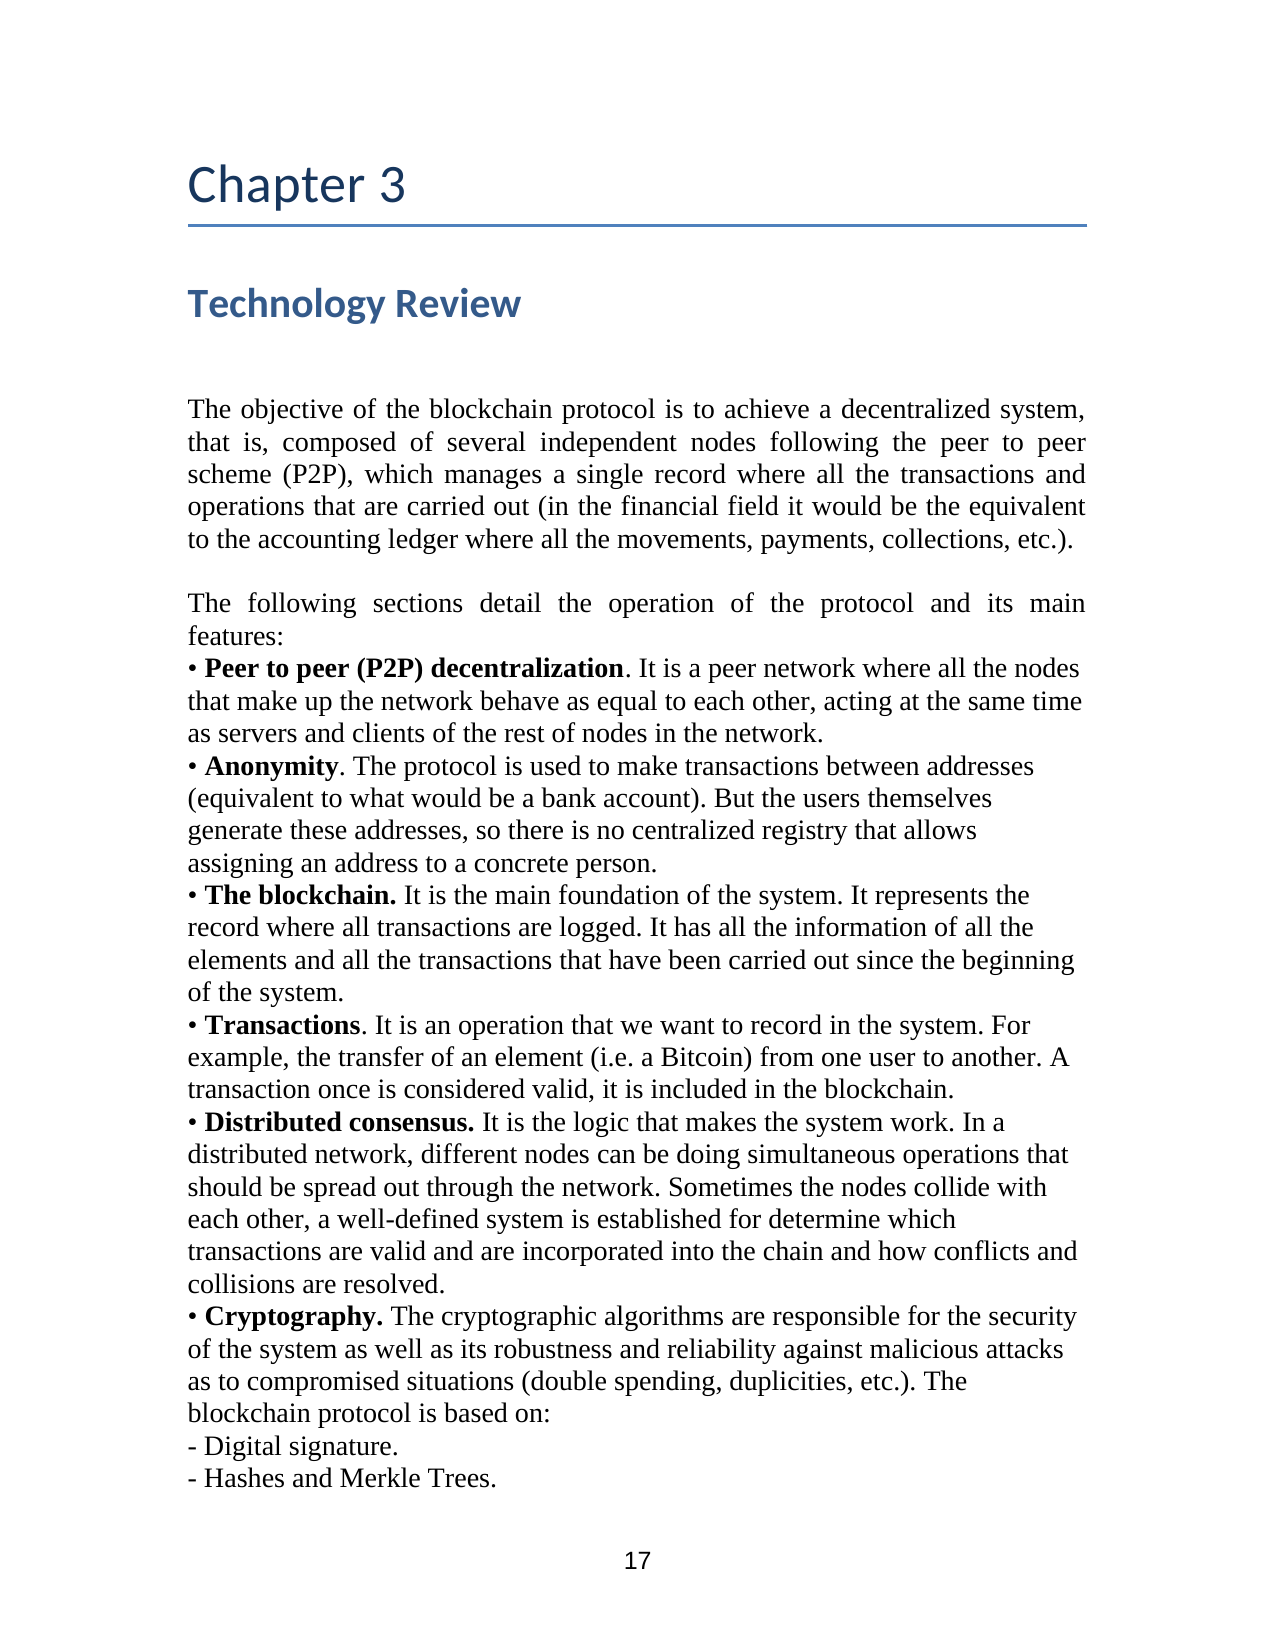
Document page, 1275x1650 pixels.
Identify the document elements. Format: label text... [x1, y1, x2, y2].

text • Peer to peer (P2P) decentralization. It is a peer network where all the nodes that make up the network behave as equal to each other, acting at the same time as servers and clients of the rest of nodes in the network. [187, 651, 1087, 748]
text • Transactions. It is an operation that we want to record in the system. For example, the transfer of an element (i.e. a Bitcoin) from one user to another. A transaction once is considered valid, it is included in the blockchain. [187, 1008, 1087, 1105]
text The objective of the blockchain protocol is to achieve a decentralized system, that is, composed of several independent nodes following the peer to peer scheme (P2P), which manages a single record where all the transactions and operations that are carried out (in the financial field it would be the equivalent to the accounting ledger where all the movements, payments, collections, etc.). [187, 392, 1087, 554]
title Chapter 3 [187, 150, 1087, 227]
text The following sections detail the operation of the protocol and its main features: [187, 587, 1087, 651]
text - Digital signature. [187, 1429, 1087, 1461]
text • Cryptography. The cryptographic algorithms are responsible for the security of the system as well as its robustness and reliability against malicious attacks as to compromised situations (double spending, duplicities, etc.). The blockchain protocol is based on: [187, 1299, 1087, 1429]
text • Distributed consensus. It is the logic that makes the system work. In a distributed network, different nodes can be doing simultaneous operations that should be spread out through the network. Sometimes the nodes collide with each other, a well-defined system is established for determine which transactions are valid and are incorporated into the chain and how conflicts and collisions are resolved. [187, 1105, 1087, 1299]
subtitle Technology Review [187, 277, 1087, 327]
text • Anonymity. The protocol is used to make transactions between addresses (equivalent to what would be a bank account). But the users themselves generate these addresses, so there is no centralized registry that allows assigning an address to a concrete person. [187, 748, 1087, 878]
text - Hashes and Merkle Trees. [187, 1461, 1087, 1494]
text • The blockchain. It is the main foundation of the system. It represents the record where all transactions are logged. It has all the information of all the elements and all the transactions that have been carried out since the beginning of the system. [187, 878, 1087, 1008]
